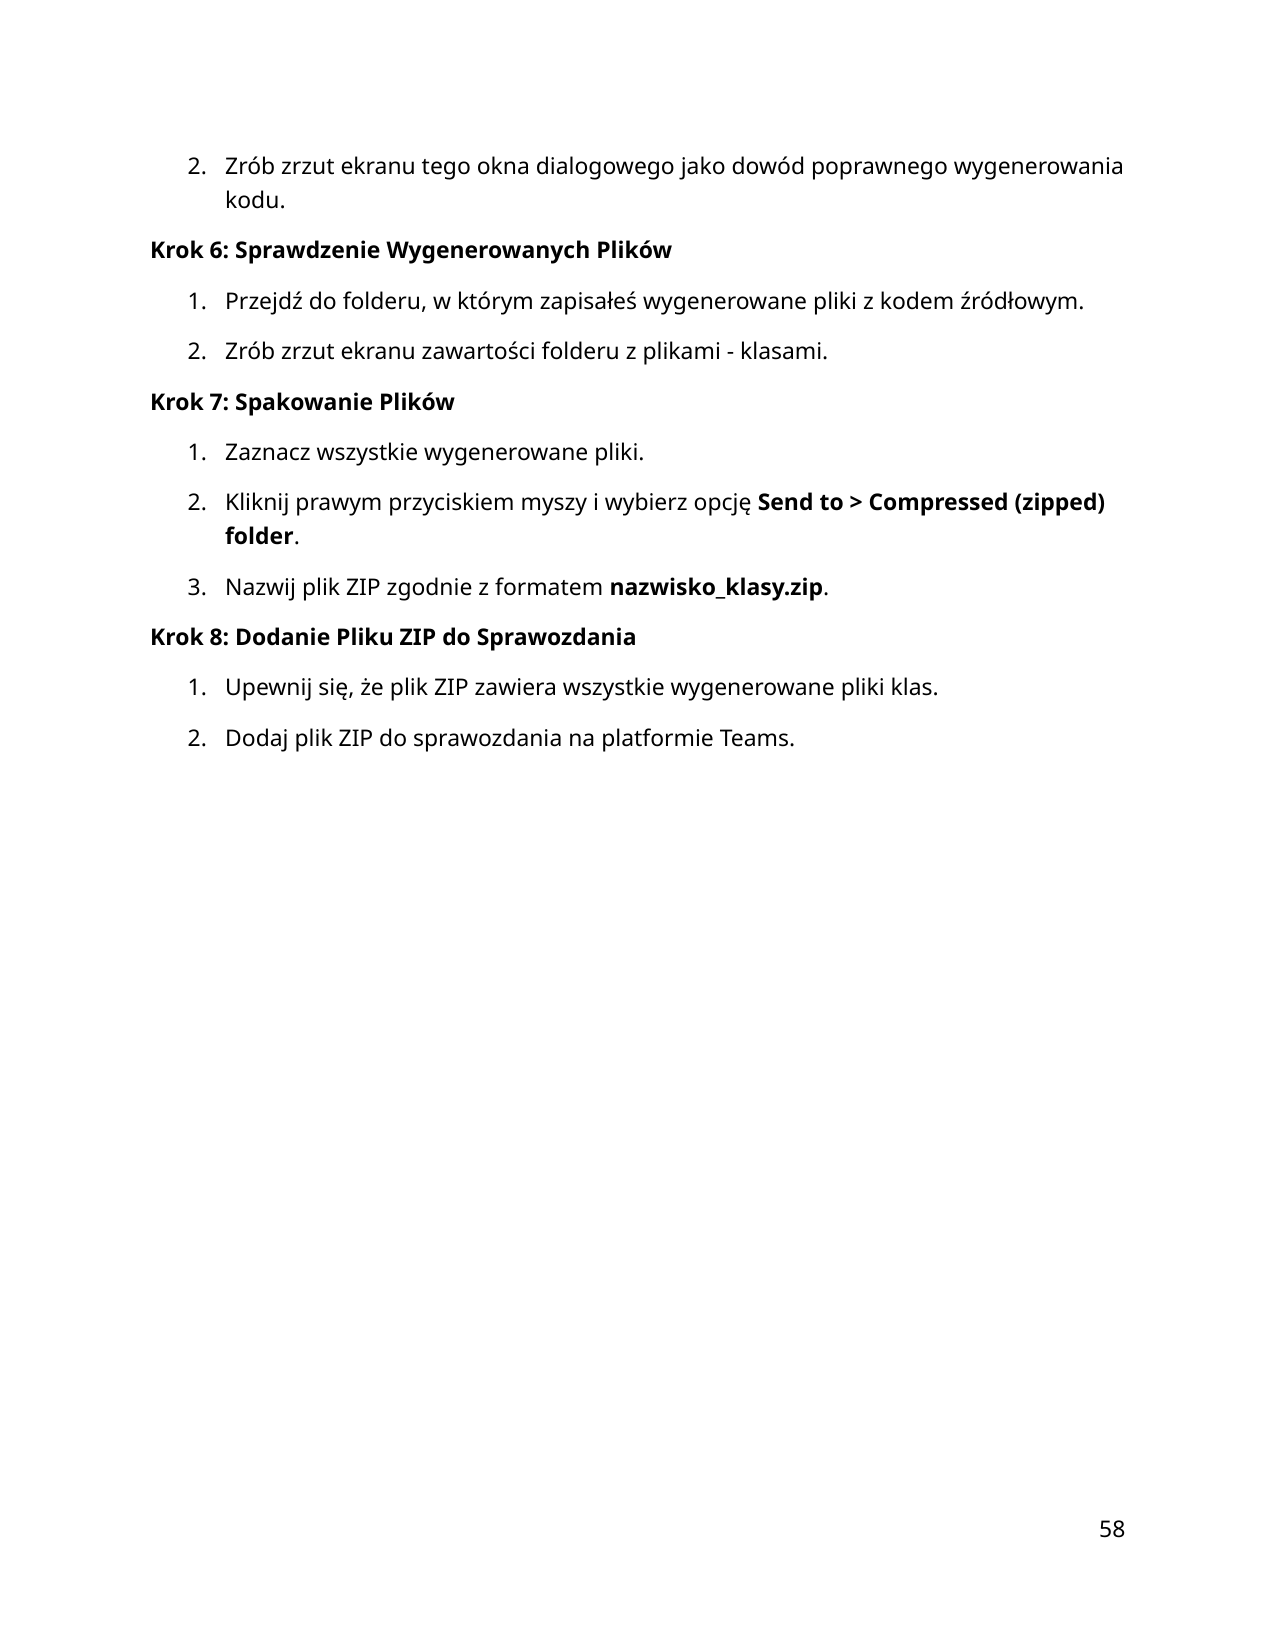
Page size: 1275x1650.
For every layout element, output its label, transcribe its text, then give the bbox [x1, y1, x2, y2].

list Zaznacz wszystkie wygenerowane pliki. [187, 436, 1125, 467]
list Nazwij plik ZIP zgodnie z formatem nazwisko_klasy.zip. [187, 570, 1125, 602]
list Zrób zrzut ekranu tego okna dialogowego jako dowód poprawnego wygenerowania kodu. [187, 150, 1125, 215]
list Upewnij się, że plik ZIP zawiera wszystkie wygenerowane pliki klas. [187, 671, 1125, 702]
text Krok 7: Spakowanie Plików [150, 385, 1125, 417]
list Zrób zrzut ekranu zawartości folderu z plikami - klasami. [187, 335, 1125, 366]
list Przejdź do folderu, w którym zapisałeś wygenerowane pliki z kodem źródłowym. [187, 284, 1125, 316]
text Krok 8: Dodanie Pliku ZIP do Sprawozdania [150, 621, 1125, 652]
list Dodaj plik ZIP do sprawozdania na platformie Teams. [187, 722, 1125, 753]
text Krok 6: Sprawdzenie Wygenerowanych Plików [150, 234, 1125, 265]
list Kliknij prawym przyciskiem myszy i wybierz opcję Send to > Compressed (zipped) folder. [187, 486, 1125, 551]
